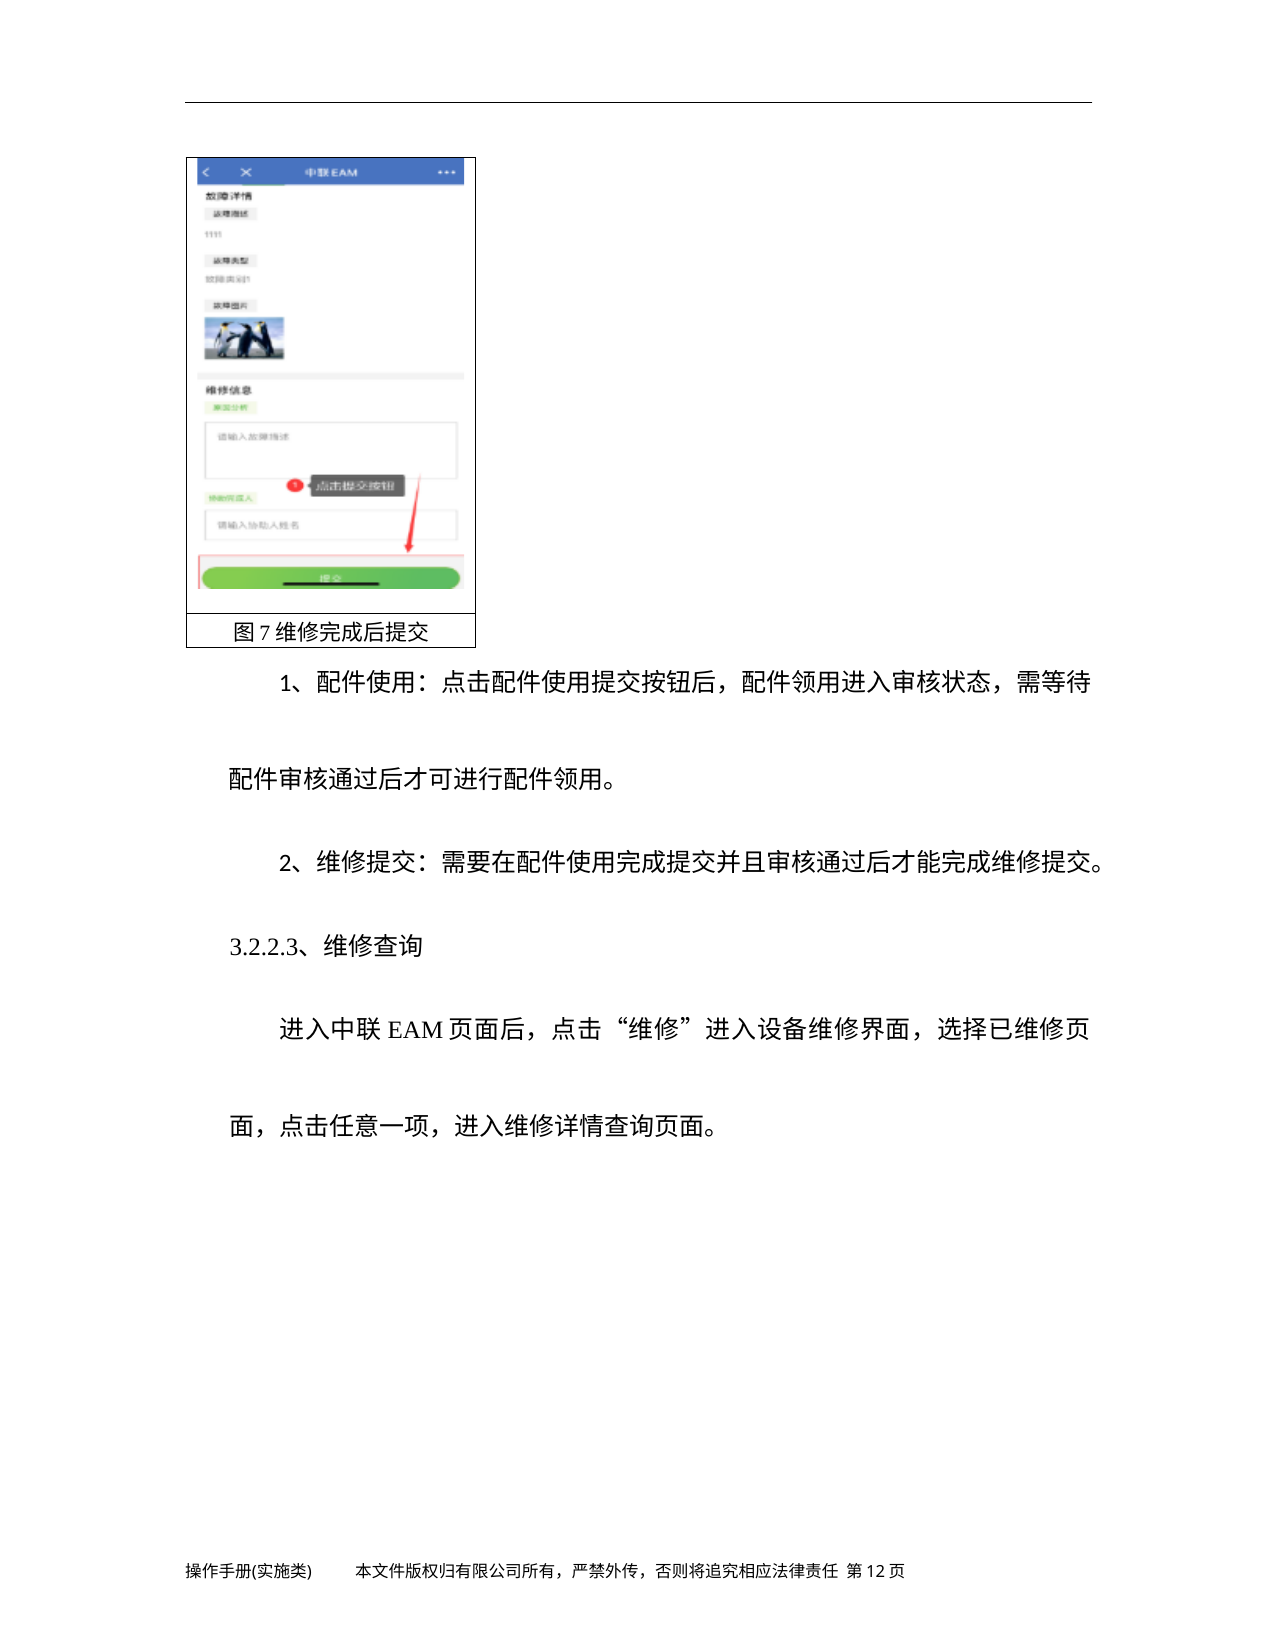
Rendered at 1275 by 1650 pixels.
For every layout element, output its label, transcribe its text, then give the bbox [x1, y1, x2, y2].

list 2、维修提交：需要在配件使用完成提交并且审核通过后才能完成维修提交。 [229, 828, 1092, 893]
list 3.2.2.3、维修查询 [229, 912, 1092, 977]
list 1、配件使用：点击配件使用提交按钮后，配件领用进入审核状态，需等待配件审核通过后才可进行配件领用。 [229, 648, 1092, 810]
table_cell [187, 158, 475, 613]
table_cell 图7 维修完成后提交 [187, 614, 475, 647]
picture [197, 158, 465, 589]
list 进入中联EAM页面后，点击“维修”进入设备维修界面，选择已维修页面，点击任意一项，进入维修详情查询页面。 [229, 995, 1092, 1157]
